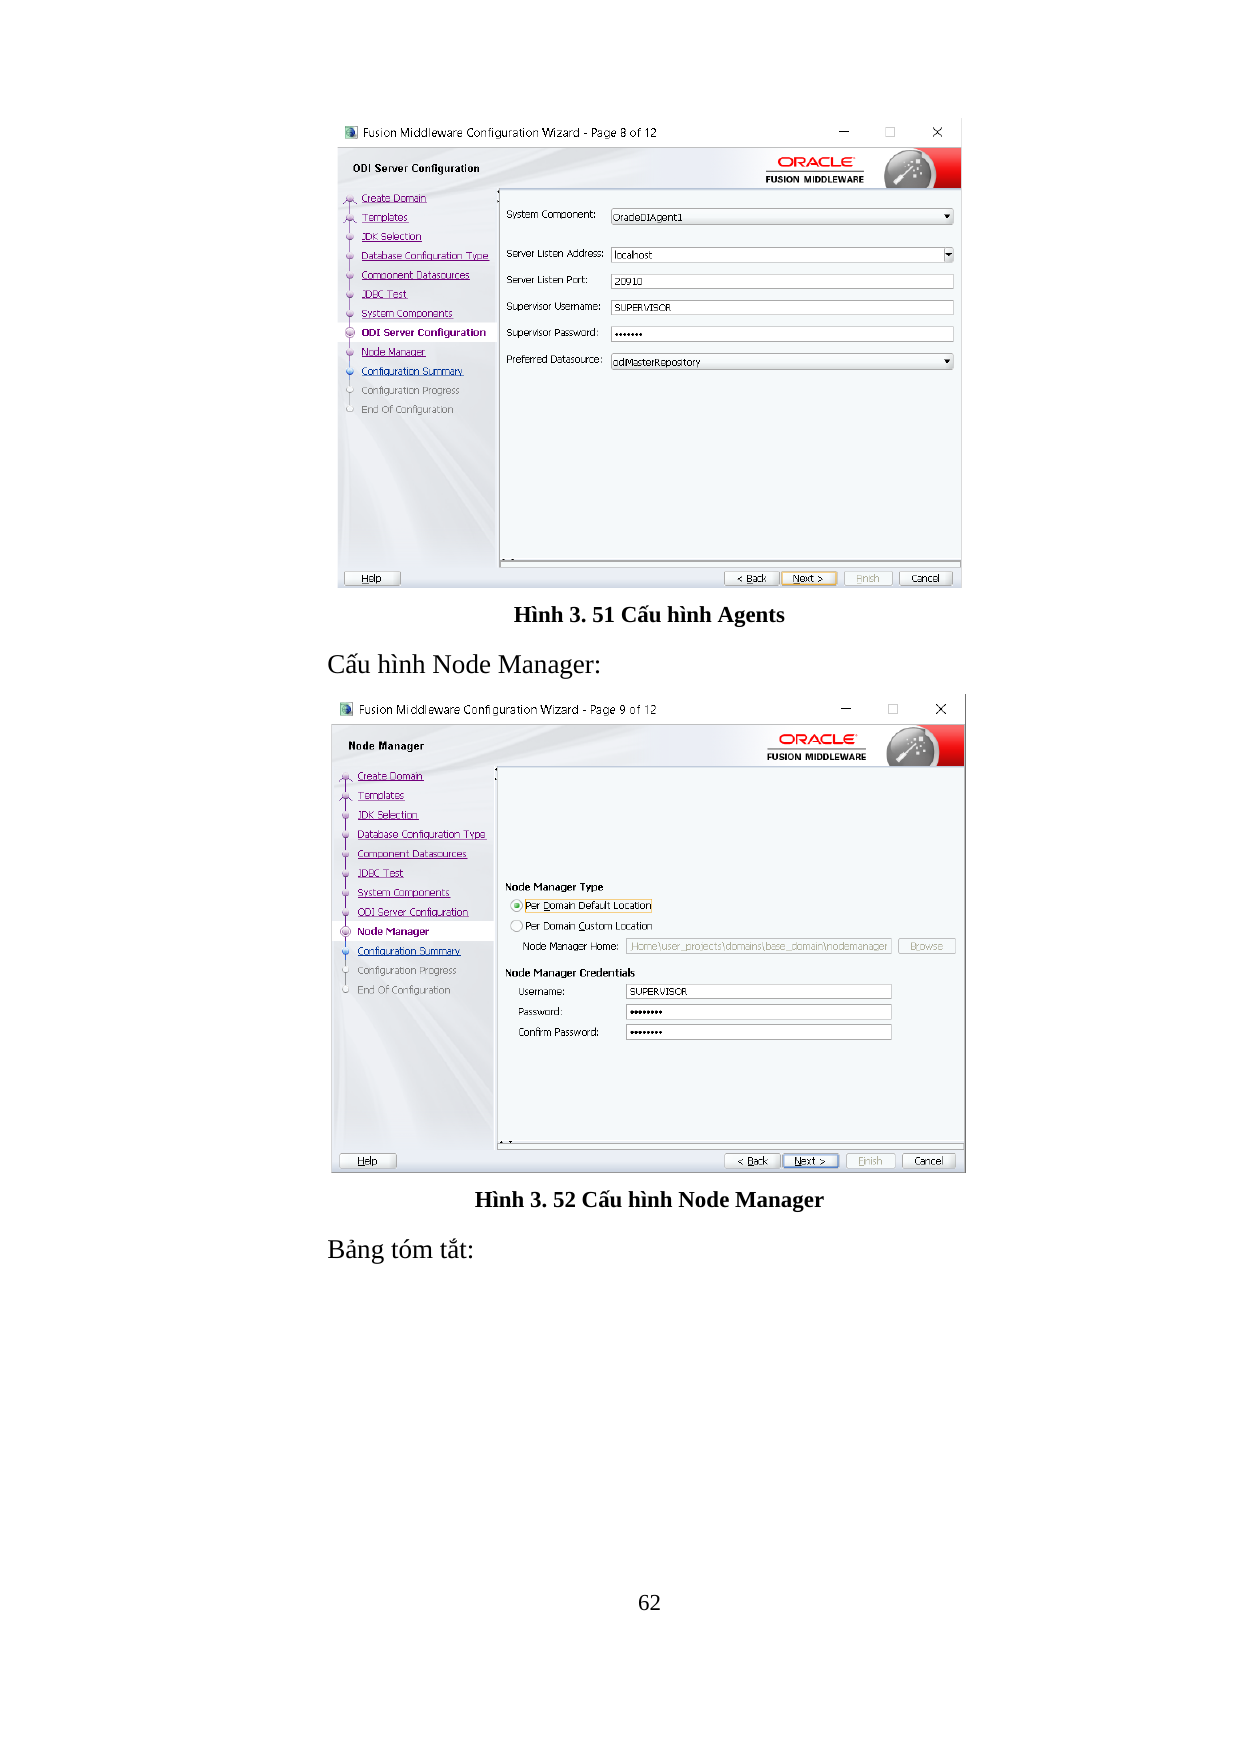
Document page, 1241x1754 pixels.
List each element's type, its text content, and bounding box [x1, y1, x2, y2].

text Hình 3. 51 Cấu hình Agents [177, 601, 1122, 627]
text Cấu hình Node Manager: [252, 648, 1122, 679]
text Bảng tóm tắt: [252, 1233, 1122, 1264]
picture [337, 118, 962, 588]
text Hình 3. 52 Cấu hình Node Manager [177, 1186, 1122, 1212]
picture [331, 694, 968, 1173]
